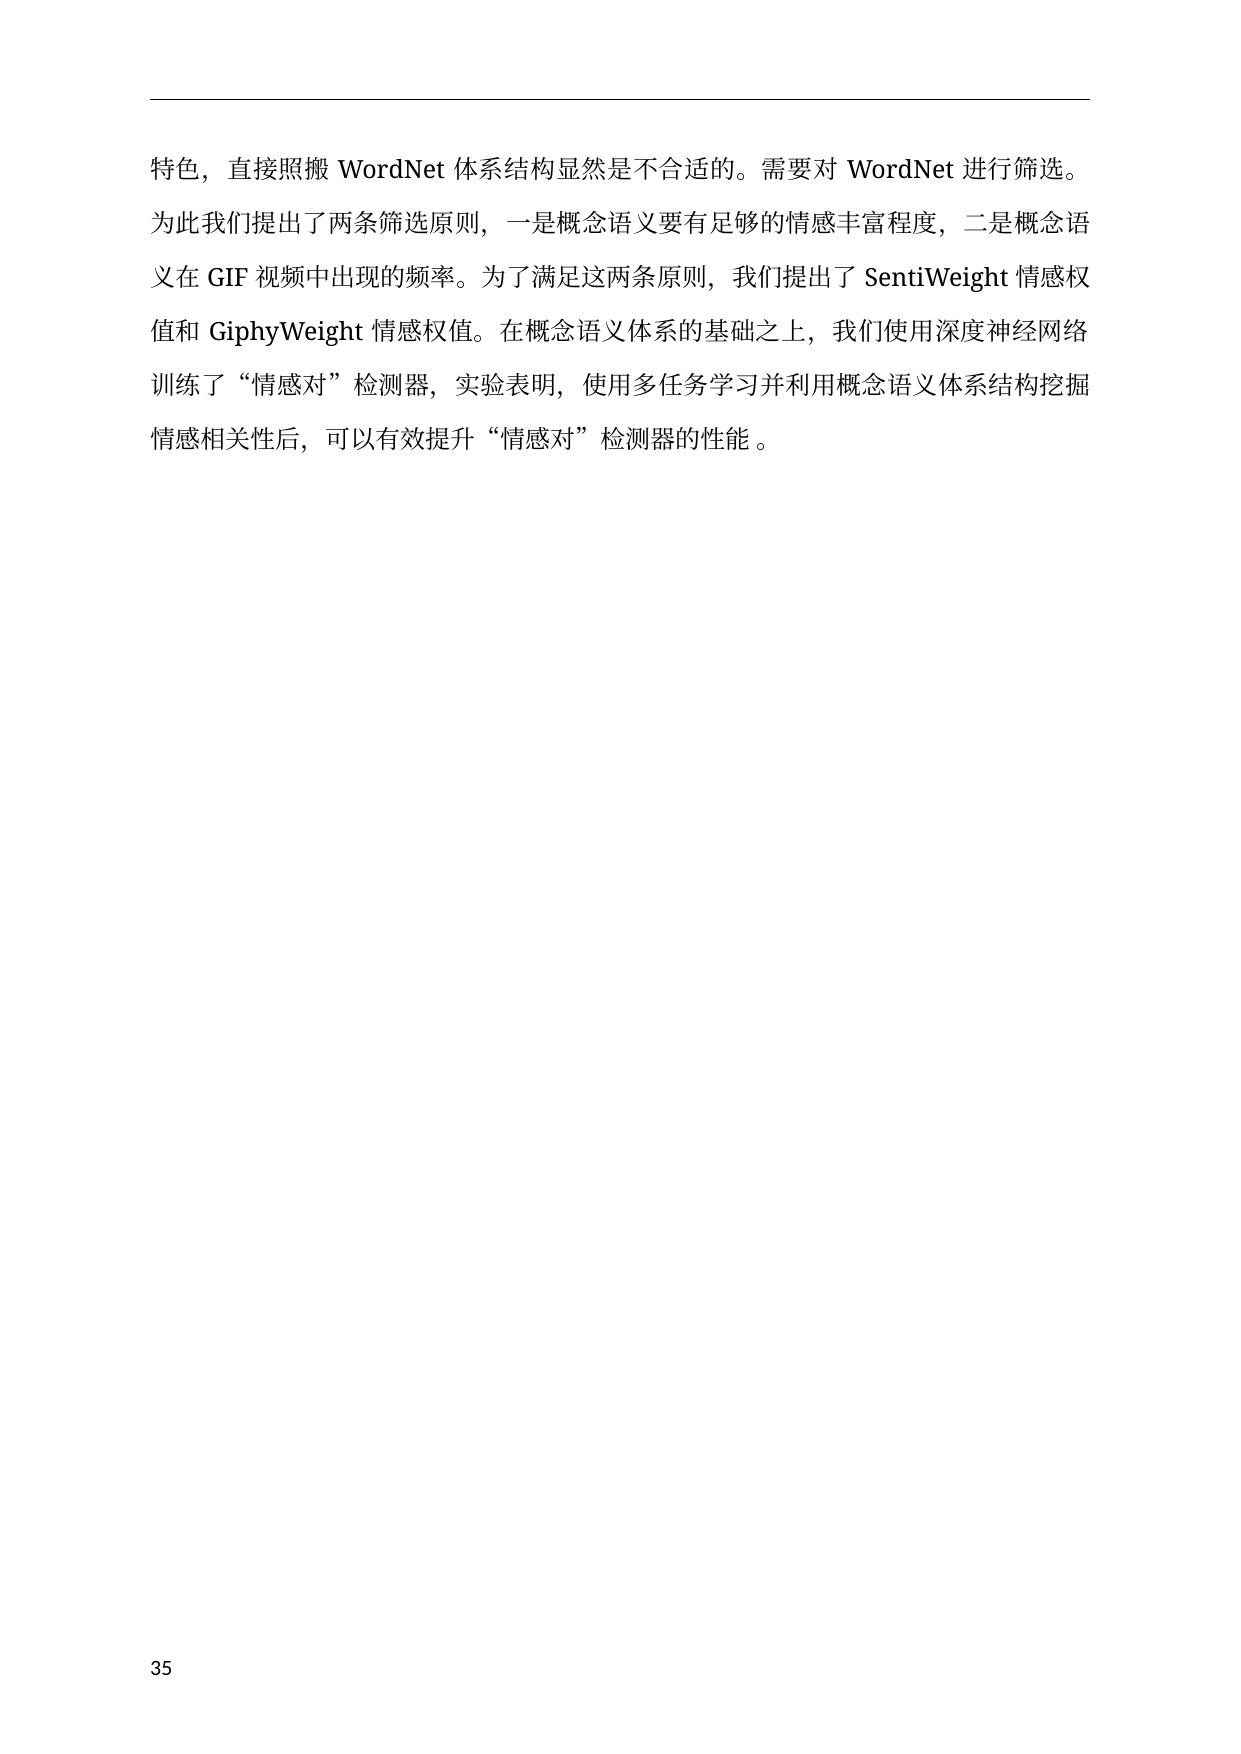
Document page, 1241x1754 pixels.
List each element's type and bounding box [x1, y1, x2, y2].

text [150, 150, 1090, 456]
